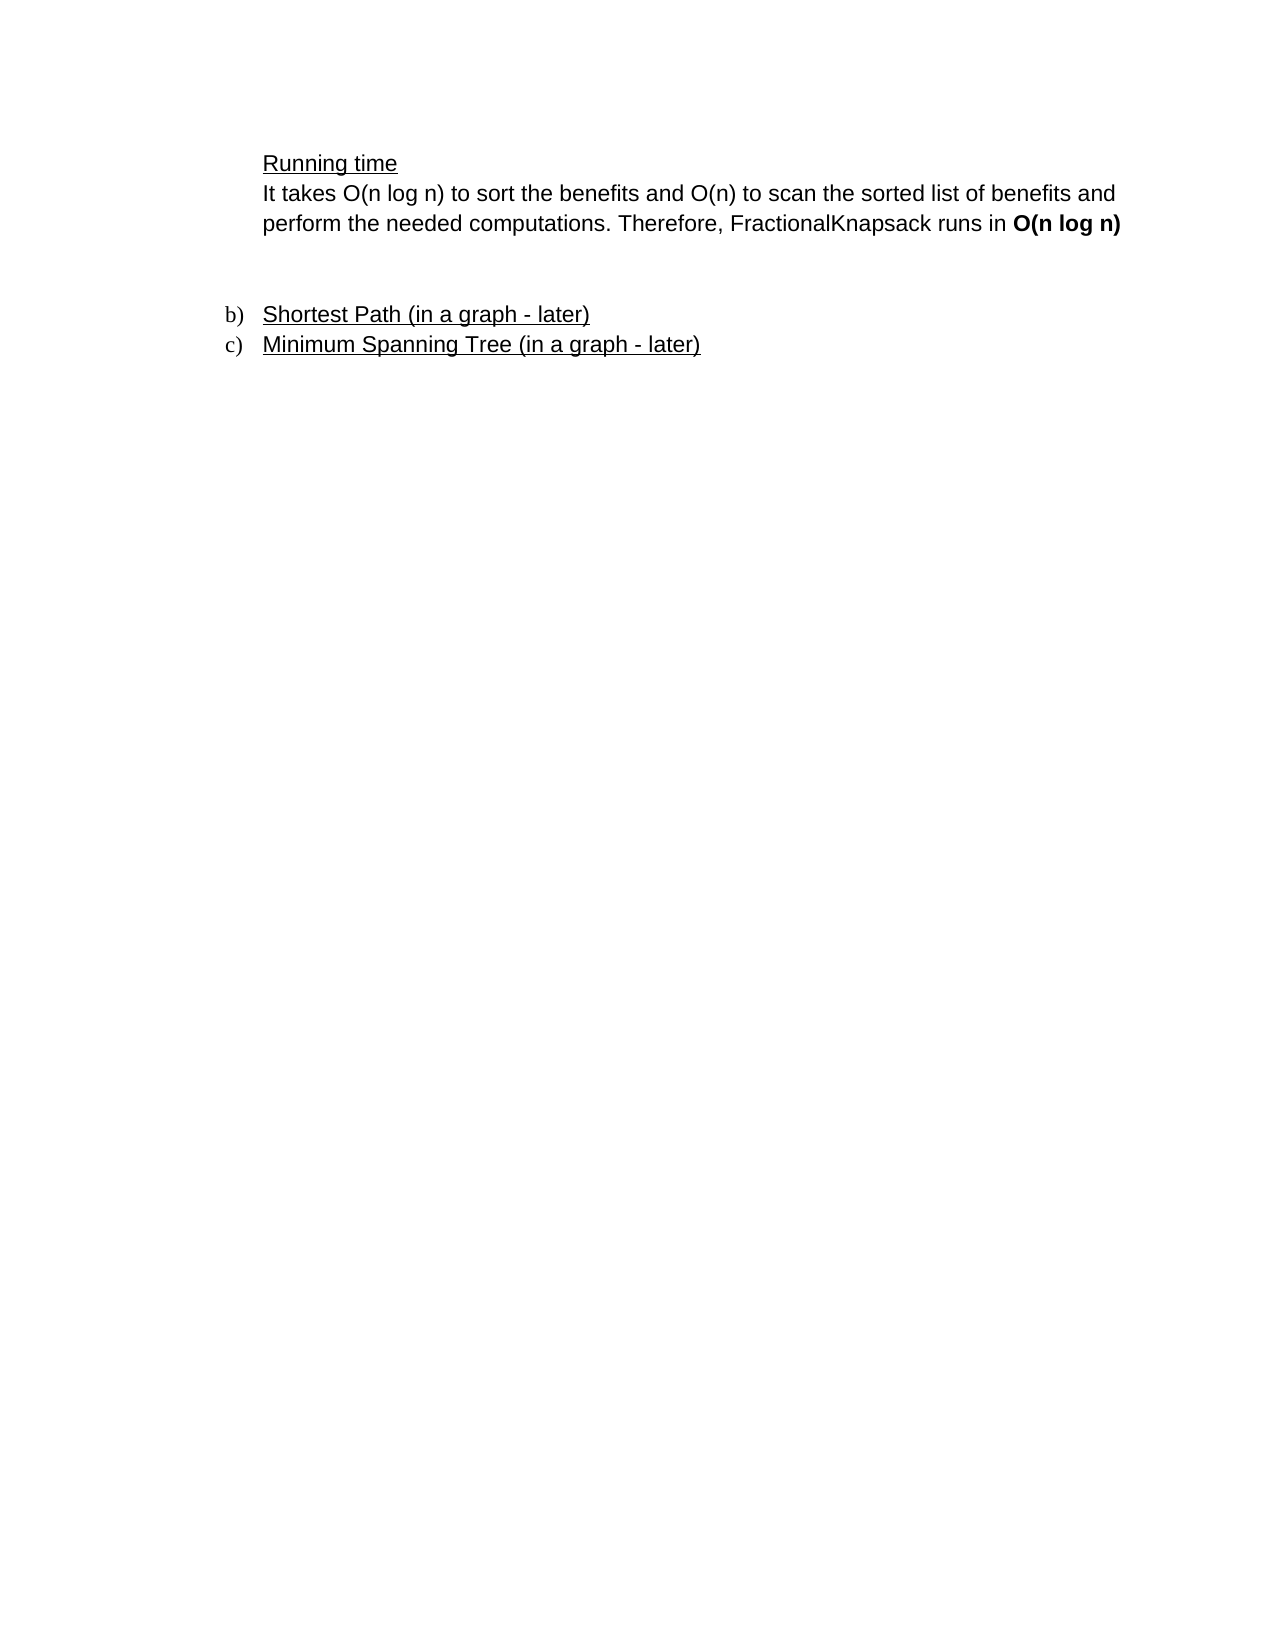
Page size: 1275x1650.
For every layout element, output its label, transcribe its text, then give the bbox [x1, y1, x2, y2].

text It takes O(n log n) to sort the benefits and O(n) to scan the sorted list of benefits and perform the needed computations. Therefore, FractionalKnapsack runs in O(n log n) [262, 180, 1125, 237]
text Running time [262, 150, 1125, 176]
list Shortest Path (in a graph - later) [225, 301, 1125, 327]
list Minimum Spanning Tree (in a graph - later) [225, 331, 1125, 358]
